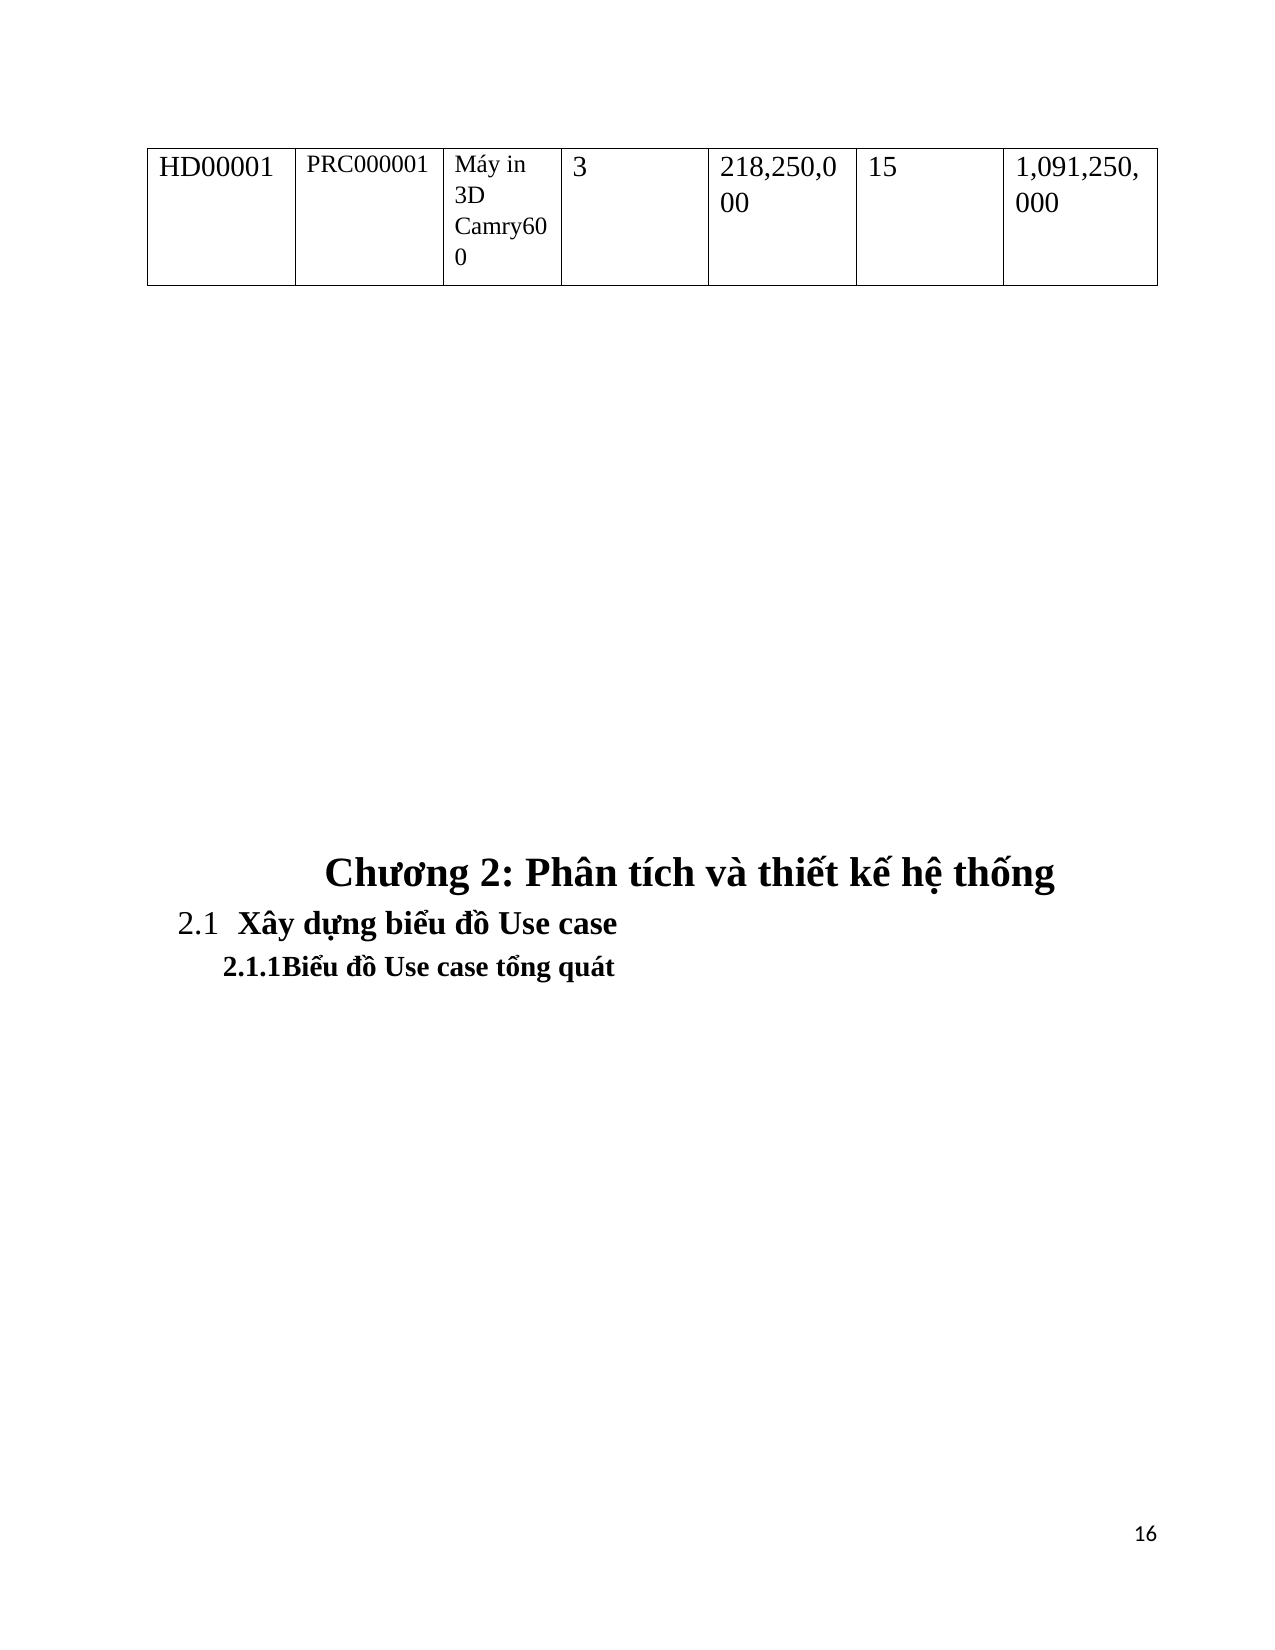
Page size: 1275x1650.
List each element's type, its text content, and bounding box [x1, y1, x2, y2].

subtitle Xây dựng biểu đồ Use case [177, 903, 1157, 941]
table_cell 15 [857, 149, 1003, 285]
subtitle Chương 2: Phân tích và thiết kế hệ thống [177, 847, 1157, 895]
table_cell 3 [562, 149, 708, 285]
table_cell 218,250,000 [709, 149, 856, 285]
table_cell 1,091,250,000 [1004, 149, 1157, 285]
table_cell HD00001 [148, 149, 295, 285]
table_cell Máy in 3D Camry600 [444, 149, 561, 285]
subtitle Biểu đồ Use case tổng quát [223, 949, 1157, 982]
table_cell PRC000001 [296, 149, 443, 285]
